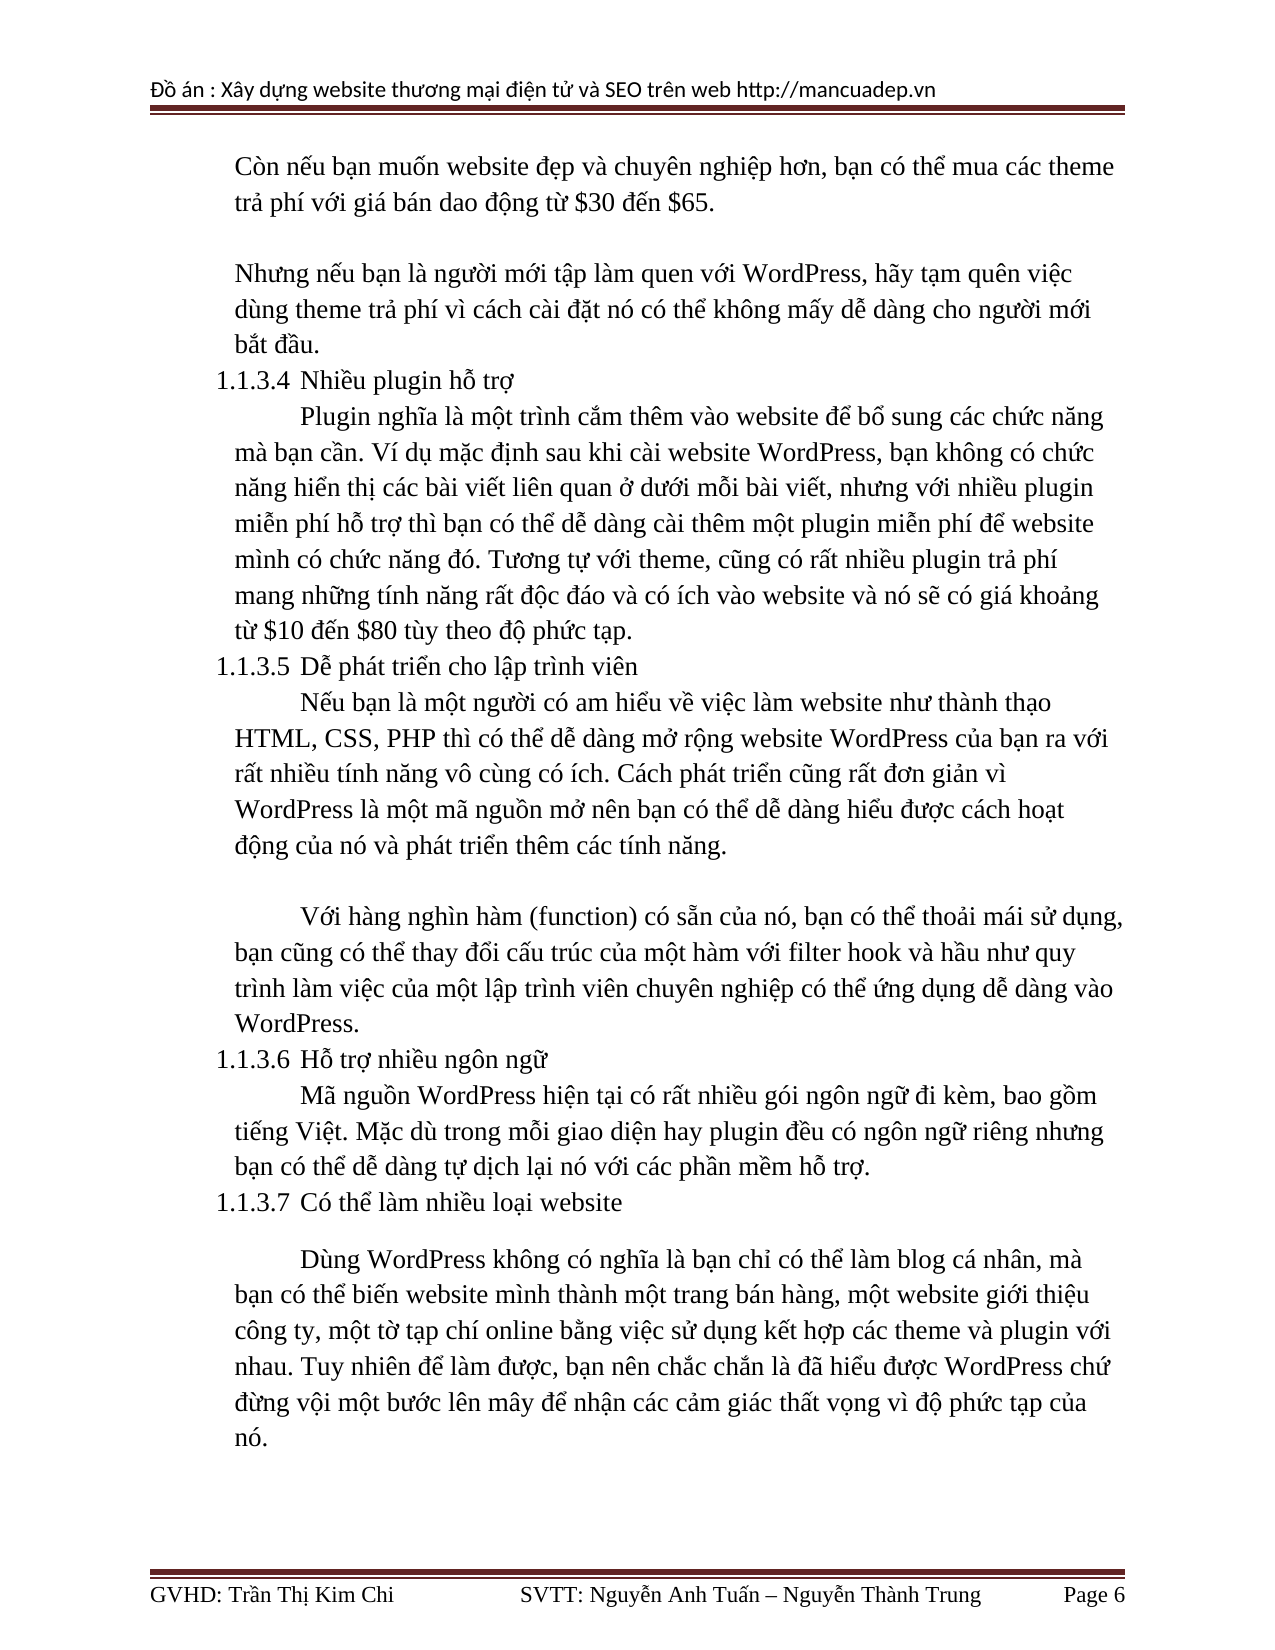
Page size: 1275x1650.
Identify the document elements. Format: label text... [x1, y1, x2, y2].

list Có thể làm nhiều loại website [216, 1186, 1125, 1217]
list Nhiều plugin hỗ trợ [216, 364, 1125, 396]
list Nếu bạn là một người có am hiểu về việc làm website như thành thạo HTML, CSS, PHP thì có thể dễ dàng mở rộng website WordPress của bạn ra với rất nhiều tính năng vô cùng có ích. Cách phát triển cũng rất đơn giản vì WordPress là một mã nguồn mở nên bạn có thể dễ dàng hiểu được cách hoạt động của nó và phát triển thêm các tính năng. [234, 686, 1125, 860]
list Hỗ trợ nhiều ngôn ngữ [216, 1043, 1125, 1074]
list Mã nguồn WordPress hiện tại có rất nhiều gói ngôn ngữ đi kèm, bao gồm tiếng Việt. Mặc dù trong mỗi giao diện hay plugin đều có ngôn ngữ riêng nhưng bạn có thể dễ dàng tự dịch lại nó với các phần mềm hỗ trợ. [234, 1079, 1125, 1182]
list Nhưng nếu bạn là người mới tập làm quen với WordPress, hãy tạm quên việc dùng theme trả phí vì cách cài đặt nó có thể không mấy dễ dàng cho người mới bắt đầu. [234, 257, 1125, 360]
list Plugin nghĩa là một trình cắm thêm vào website để bổ sung các chức năng mà bạn cần. Ví dụ mặc định sau khi cài website WordPress, bạn không có chức năng hiển thị các bài viết liên quan ở dưới mỗi bài viết, nhưng với nhiều plugin miễn phí hỗ trợ thì bạn có thể dễ dàng cài thêm một plugin miễn phí để website mình có chức năng đó. Tương tự với theme, cũng có rất nhiều plugin trả phí mang những tính năng rất độc đáo và có ích vào website và nó sẽ có giá khoảng từ $10 đến $80 tùy theo độ phức tạp. [234, 400, 1125, 646]
list Dễ phát triển cho lập trình viên [216, 650, 1125, 681]
text Dùng WordPress không có nghĩa là bạn chỉ có thể làm blog cá nhân, mà bạn có thể biến website mình thành một trang bán hàng, một website giới thiệu công ty, một tờ tạp chí online bằng việc sử dụng kết hợp các theme và plugin với nhau. Tuy nhiên để làm được, bạn nên chắc chắn là đã hiểu được WordPress chứ đừng vội một bước lên mây để nhận các cảm giác thất vọng vì độ phức tạp của nó. [234, 1243, 1125, 1452]
list Với hàng nghìn hàm (function) có sẵn của nó, bạn có thể thoải mái sử dụng, bạn cũng có thể thay đổi cấu trúc của một hàm với filter hook và hầu như quy trình làm việc của một lập trình viên chuyên nghiệp có thể ứng dụng dễ dàng vào WordPress. [234, 900, 1125, 1039]
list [234, 150, 1125, 217]
